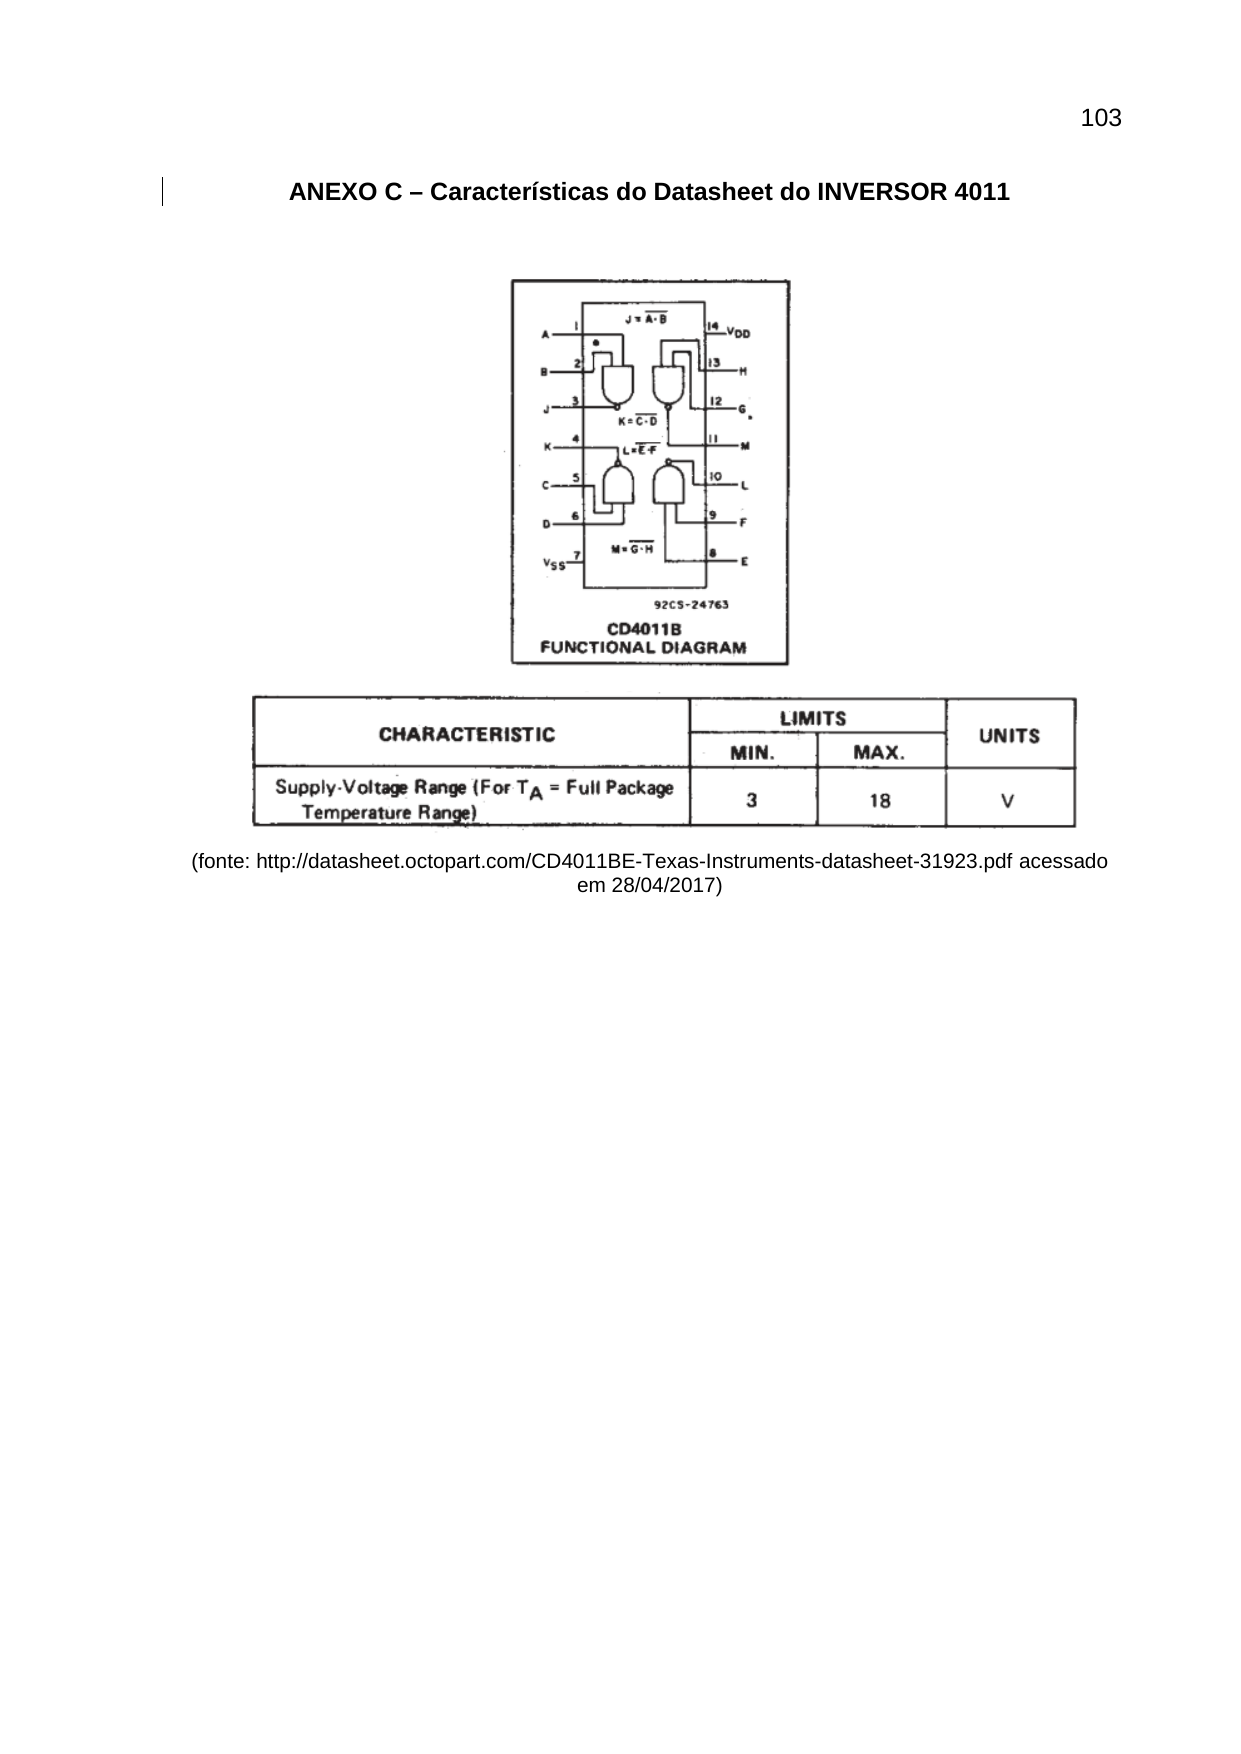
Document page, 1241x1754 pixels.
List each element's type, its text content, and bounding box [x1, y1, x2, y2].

picture [251, 691, 1082, 834]
text (fonte: http://datasheet.octopart.com/CD4011BE-Texas-Instruments-datasheet-31923.pdf acessado em 28/04/2017) [177, 848, 1122, 896]
picture [499, 263, 801, 678]
